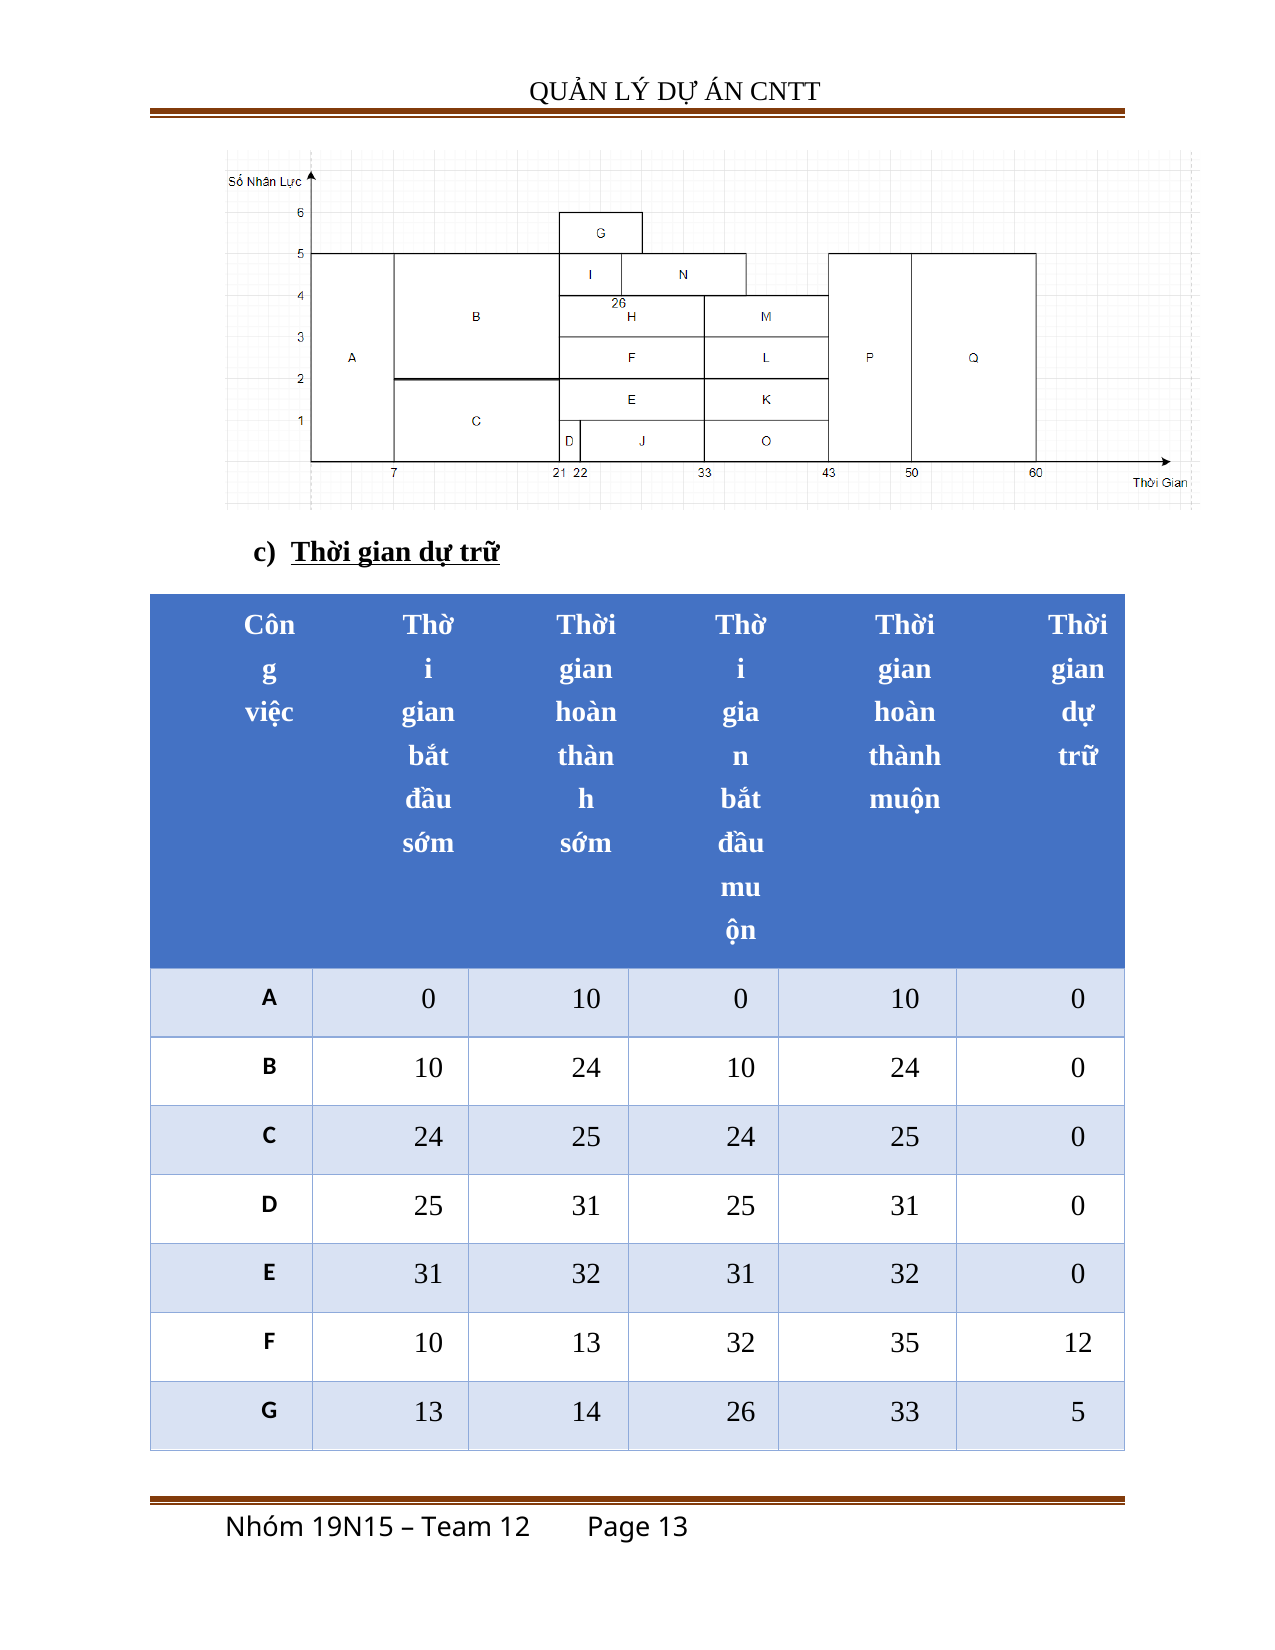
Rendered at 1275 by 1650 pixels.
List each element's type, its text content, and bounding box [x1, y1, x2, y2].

table_cell 25 [313, 1175, 468, 1243]
table_cell 13 [313, 1382, 468, 1449]
table_cell 0 [629, 969, 778, 1036]
table_cell 31 [469, 1175, 628, 1243]
table_cell 10 [469, 969, 628, 1036]
table_cell C [151, 1106, 312, 1174]
table_cell 31 [313, 1244, 468, 1312]
table_cell 12 [957, 1313, 1124, 1381]
table_header Thời gian bắt đầu muộn [629, 595, 778, 968]
table_cell 13 [469, 1313, 628, 1381]
table_cell 25 [469, 1106, 628, 1174]
table_cell 0 [957, 969, 1124, 1036]
table_cell 10 [313, 1038, 468, 1105]
table_cell 31 [629, 1244, 778, 1312]
table_cell 5 [957, 1382, 1124, 1449]
table_header Thời gian bắt đầu sớm [313, 595, 468, 968]
table_cell 0 [957, 1244, 1124, 1312]
table_cell 14 [469, 1382, 628, 1449]
table_cell 24 [629, 1106, 778, 1174]
table_cell 25 [629, 1175, 778, 1243]
table_cell G [151, 1382, 312, 1449]
table_cell 0 [957, 1175, 1124, 1243]
table_header Công việc [151, 595, 312, 968]
table_cell 33 [779, 1382, 956, 1449]
table_cell 10 [313, 1313, 468, 1381]
table_cell 0 [957, 1038, 1124, 1105]
table_cell B [151, 1038, 312, 1105]
table_cell 10 [779, 969, 956, 1036]
table_header Thời gian hoàn thành muộn [779, 595, 956, 968]
table_cell 0 [313, 969, 468, 1036]
table_cell 31 [779, 1175, 956, 1243]
list Thời gian dự trữ [253, 534, 1125, 568]
table_cell 10 [629, 1038, 778, 1105]
table_cell D [151, 1175, 312, 1243]
table_cell 24 [313, 1106, 468, 1174]
table_header Thời gian dự trữ [957, 595, 1124, 968]
table_cell 25 [779, 1106, 956, 1174]
table_cell 26 [629, 1382, 778, 1449]
picture [225, 150, 1200, 510]
table_cell 24 [779, 1038, 956, 1105]
table_cell 0 [957, 1106, 1124, 1174]
table_cell 32 [629, 1313, 778, 1381]
table_cell 35 [779, 1313, 956, 1381]
table_cell E [151, 1244, 312, 1312]
table_cell A [151, 969, 312, 1036]
table_cell 24 [469, 1038, 628, 1105]
table_cell F [151, 1313, 312, 1381]
table_cell 32 [469, 1244, 628, 1312]
table_header Thời gian hoàn thành sớm [469, 595, 628, 968]
table_cell 32 [779, 1244, 956, 1312]
